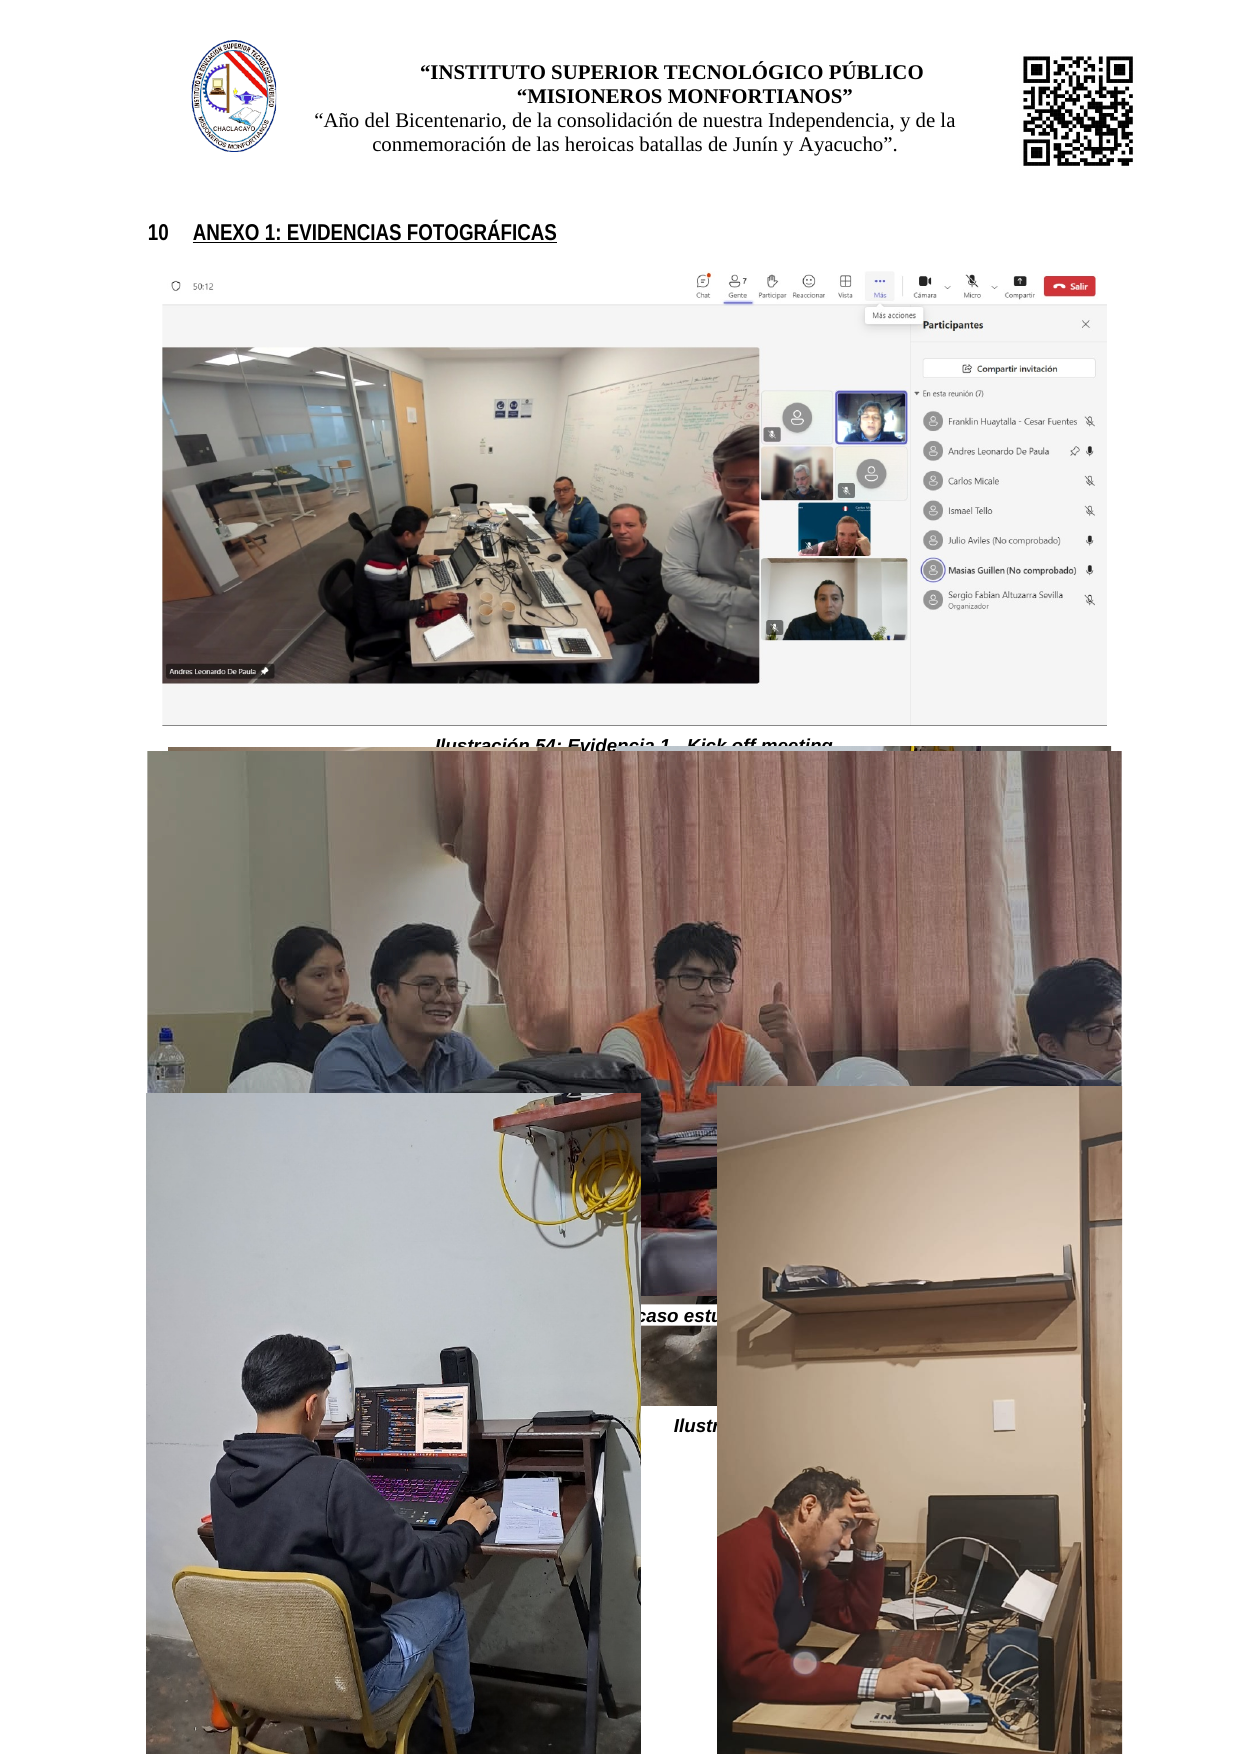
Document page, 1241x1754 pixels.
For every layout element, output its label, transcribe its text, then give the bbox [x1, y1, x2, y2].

picture [191, 40, 277, 152]
picture [1018, 51, 1137, 170]
picture [146, 746, 1123, 1754]
subtitle ANEXO 1: EVIDENCIAS FOTOGRÁFICAS [148, 219, 1122, 245]
picture [162, 271, 1107, 726]
